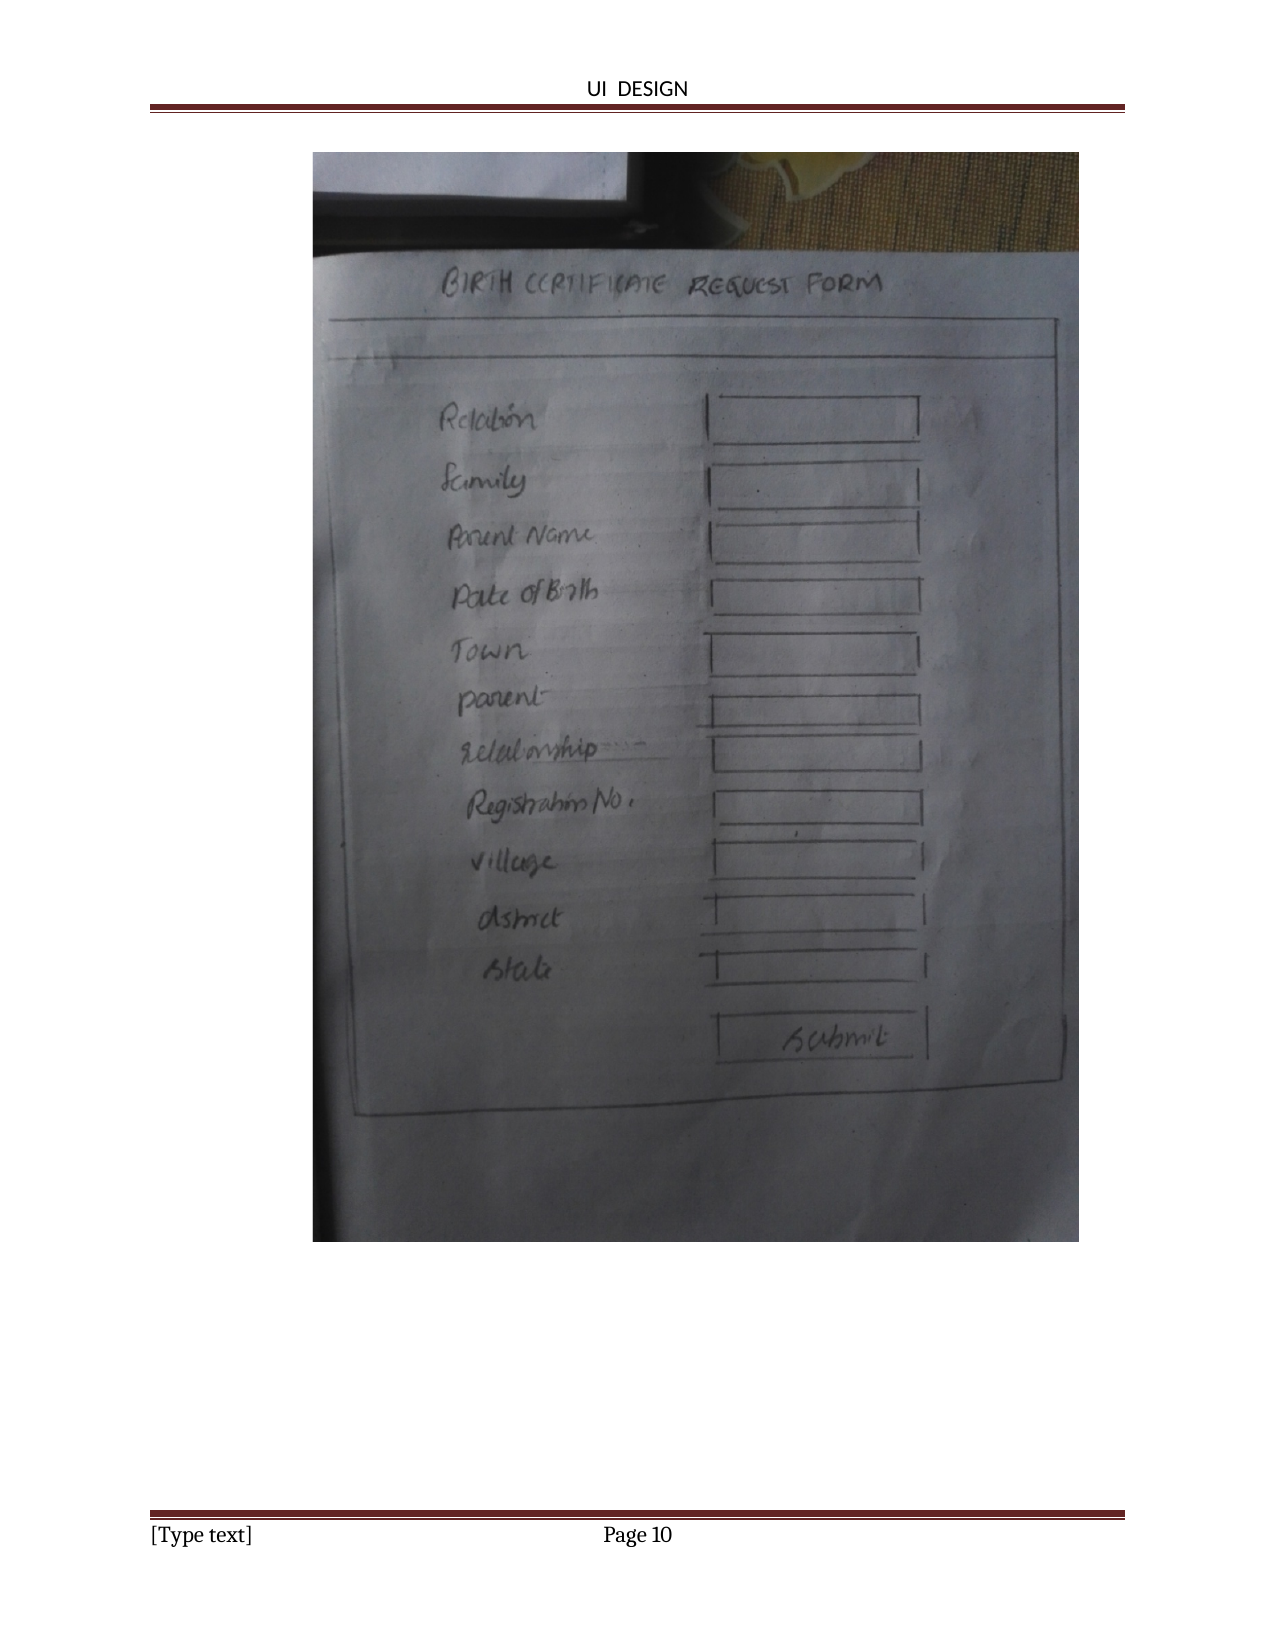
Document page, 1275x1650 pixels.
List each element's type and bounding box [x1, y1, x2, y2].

picture [313, 153, 1079, 1242]
